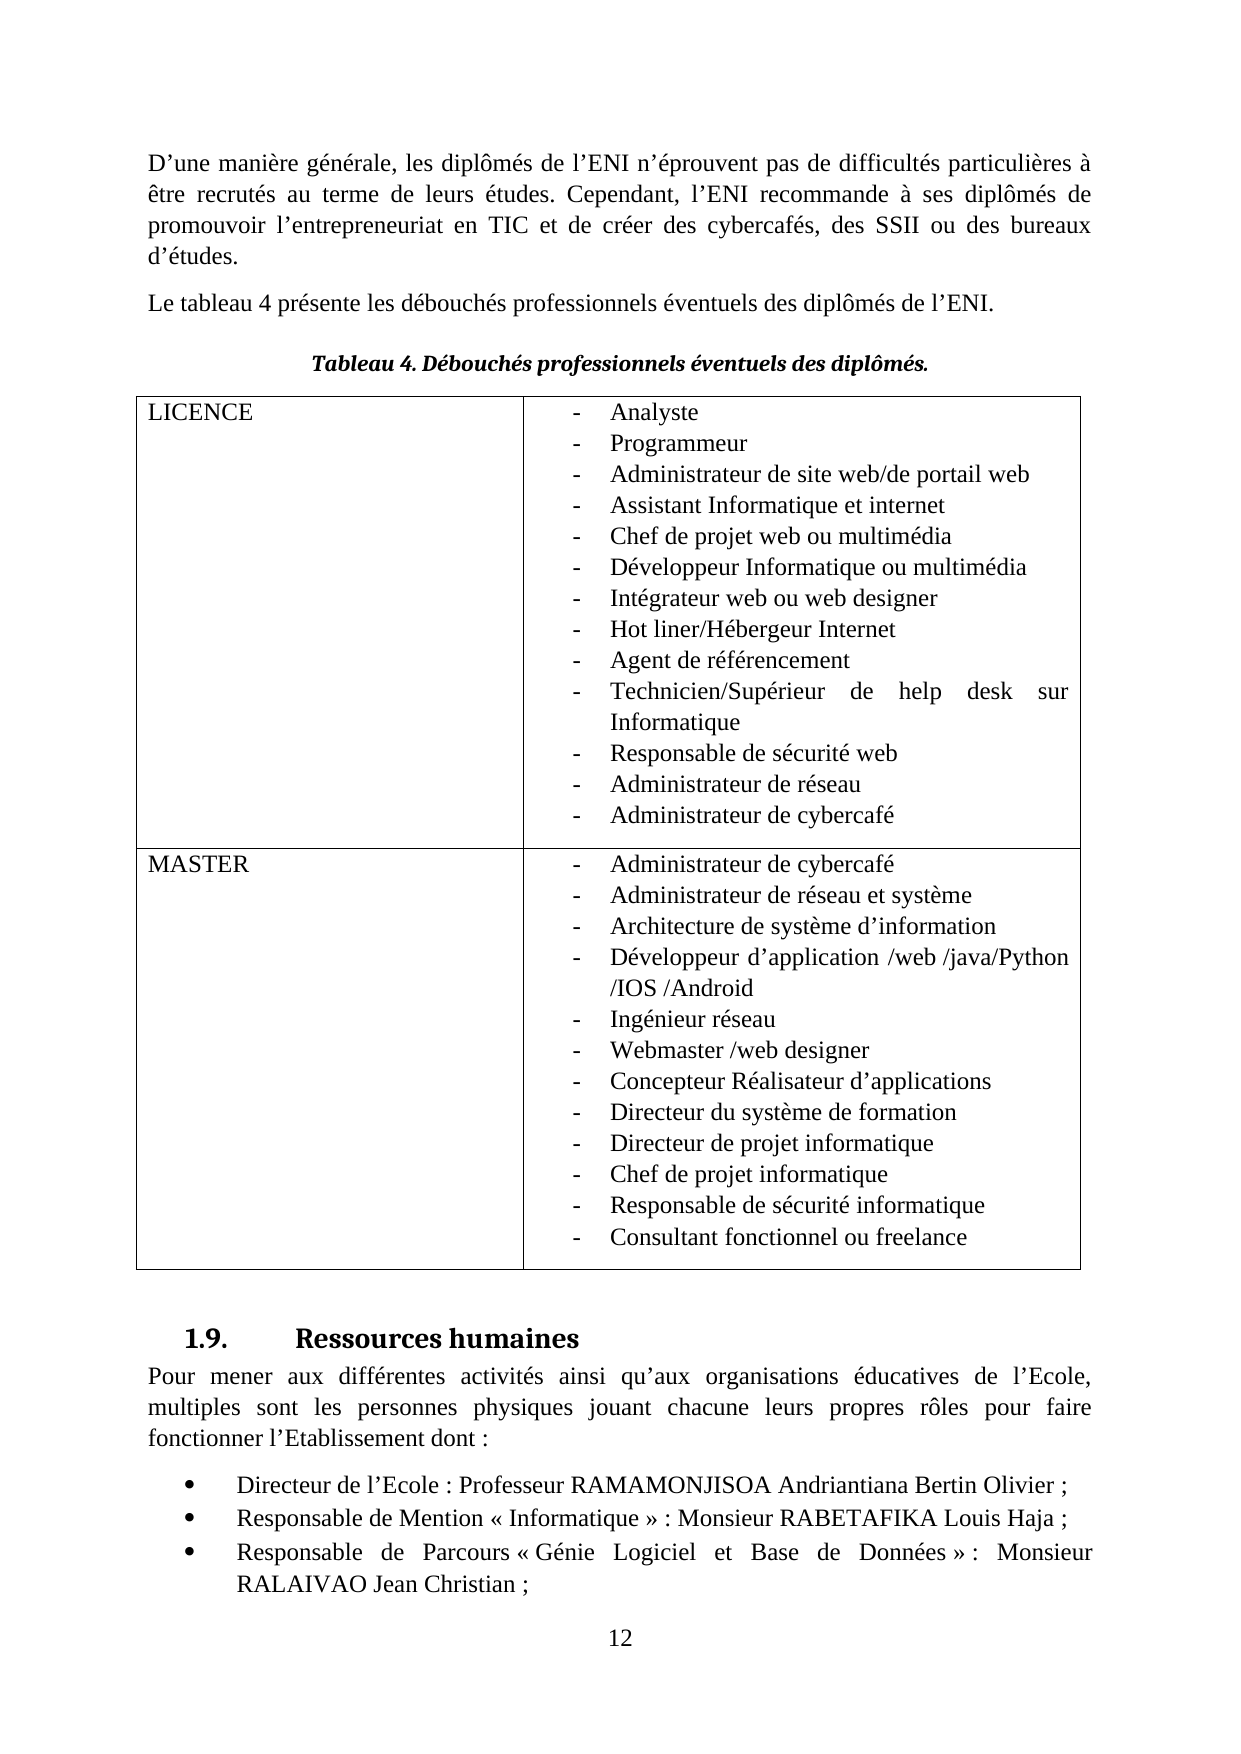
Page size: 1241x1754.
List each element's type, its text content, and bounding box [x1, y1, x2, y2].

text D’une manière générale, les diplômés de l’ENI n’éprouvent pas de difficultés particulières à être recrutés au terme de leurs études. Cependant, l’ENI recommande à ses diplômés de promouvoir l’entrepreneuriat en TIC et de créer des cybercafés, des SSII ou des bureaux d’études. [148, 148, 1092, 269]
table_cell MASTER [137, 849, 523, 1269]
text Pour mener aux différentes activités ainsi qu’aux organisations éducatives de l’Ecole, multiples sont les personnes physiques jouant chacune leurs propres rôles pour faire fonctionner l’Etablissement dont : [148, 1361, 1092, 1452]
subtitle Ressources humaines [185, 1322, 1092, 1356]
list Responsable de Parcours « Génie Logiciel et Base de Données » : Monsieur RALAIVAO Jean Christian ; [185, 1537, 1092, 1598]
table_header Analyste Programmeur Administrateur de site web/de portail web Assistant Informatique et internet Chef de projet web ou multimédia Développeur Informatique ou multimédia Intégrateur web ou web designer Hot liner/Hébergeur Internet Agent de référencement Technicien/Supérieur de help desk sur Informatique Responsable de sécurité web Administrateur de réseau Administrateur de cybercafé [524, 397, 1080, 848]
list Responsable de Mention « Informatique » : Monsieur RABETAFIKA Louis Haja ; [185, 1503, 1092, 1532]
list Directeur de l’Ecole : Professeur RAMAMONJISOA Andriantiana Bertin Olivier ; [185, 1471, 1092, 1499]
table_cell Administrateur de cybercafé Administrateur de réseau et système Architecture de système d’information Développeur d’application /web /java/Python /IOS /Android Ingénieur réseau Webmaster /web designer Concepteur Réalisateur d’applications Directeur du système de formation Directeur de projet informatique Chef de projet informatique Responsable de sécurité informatique Consultant fonctionnel ou freelance [524, 849, 1080, 1269]
text Le tableau 4 présente les débouchés professionnels éventuels des diplômés de l’ENI. [148, 288, 1092, 317]
table_header LICENCE [137, 397, 523, 848]
